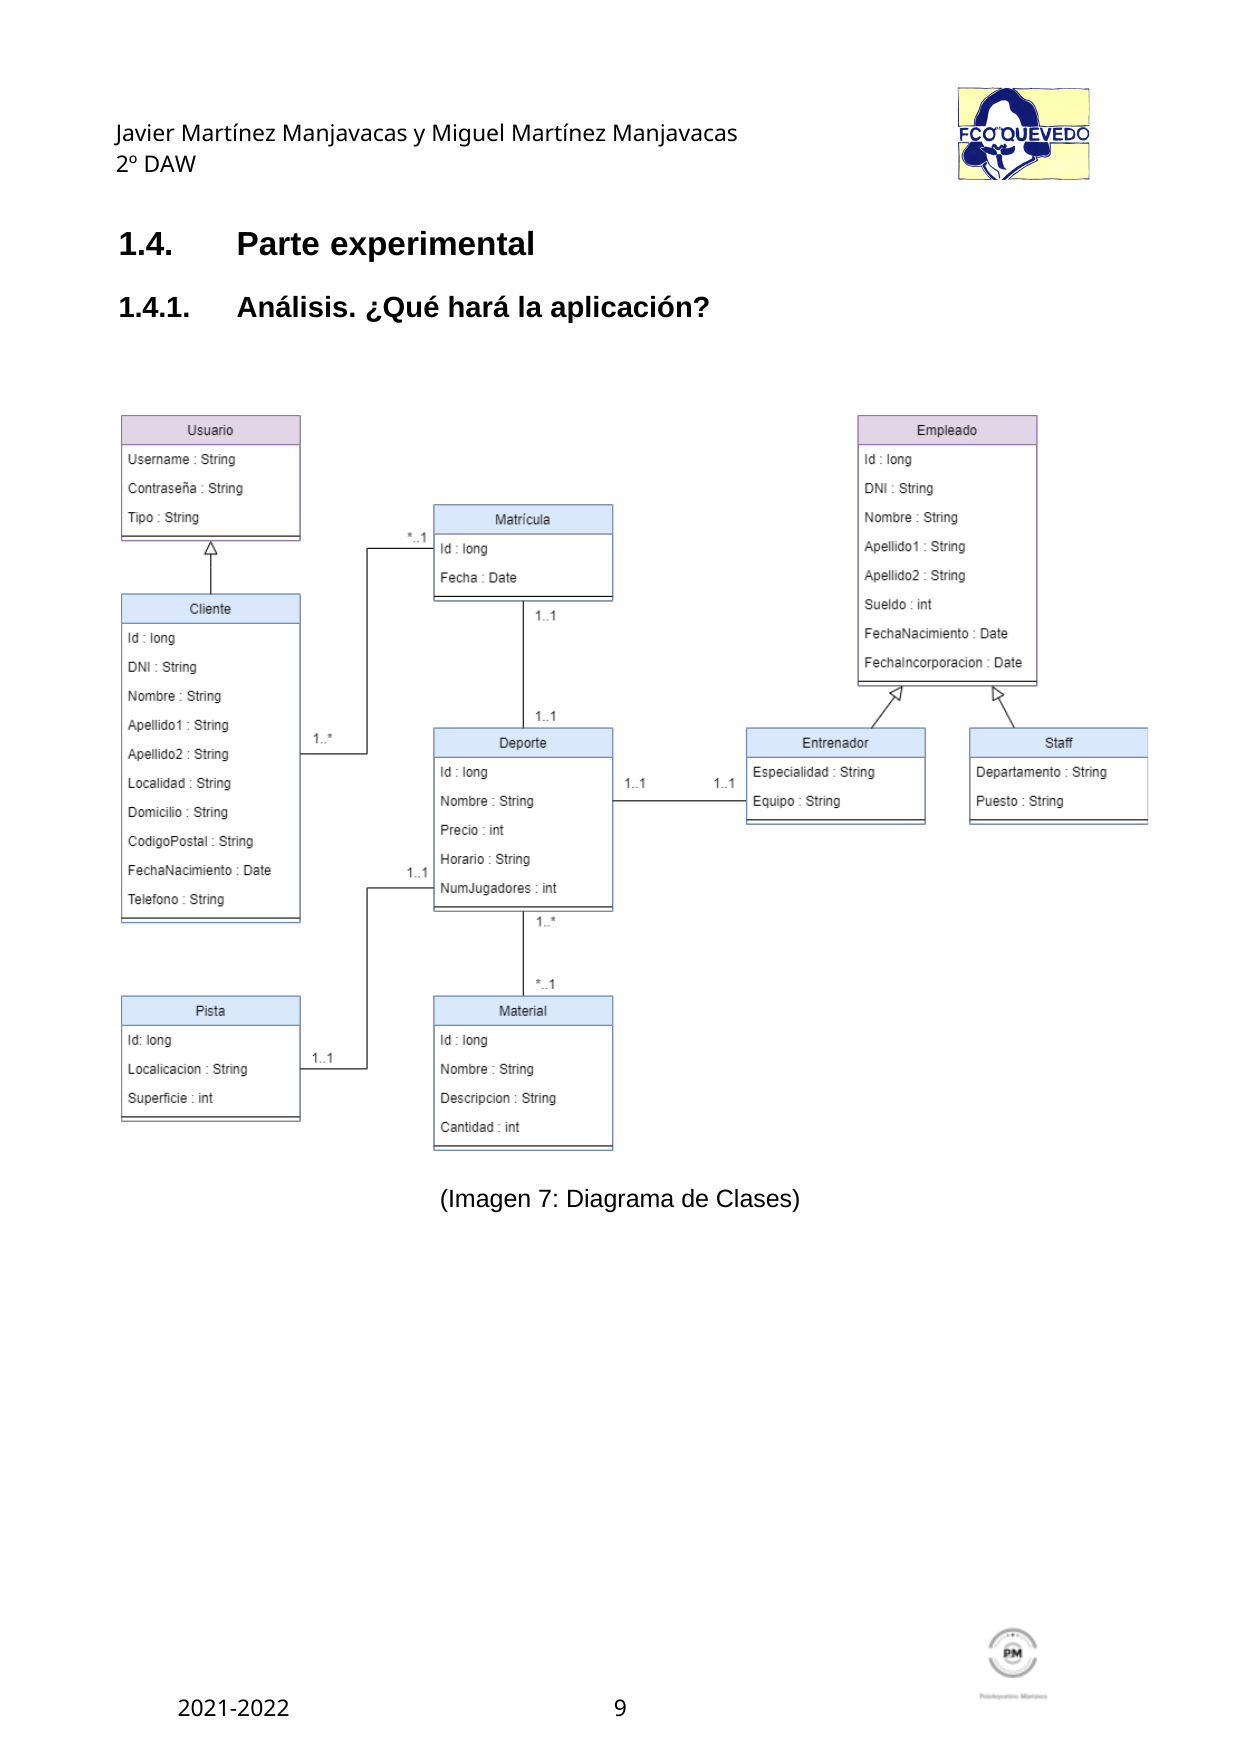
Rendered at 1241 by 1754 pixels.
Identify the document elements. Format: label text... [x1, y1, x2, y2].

subtitle Análisis. ¿Qué hará la aplicación? [118, 290, 1134, 324]
picture [121, 415, 1149, 1151]
picture [957, 87, 1090, 180]
picture [963, 1616, 1063, 1716]
subtitle Parte experimental [118, 224, 1134, 263]
text (Imagen 7: Diagrama de Clases) [106, 1184, 1134, 1213]
